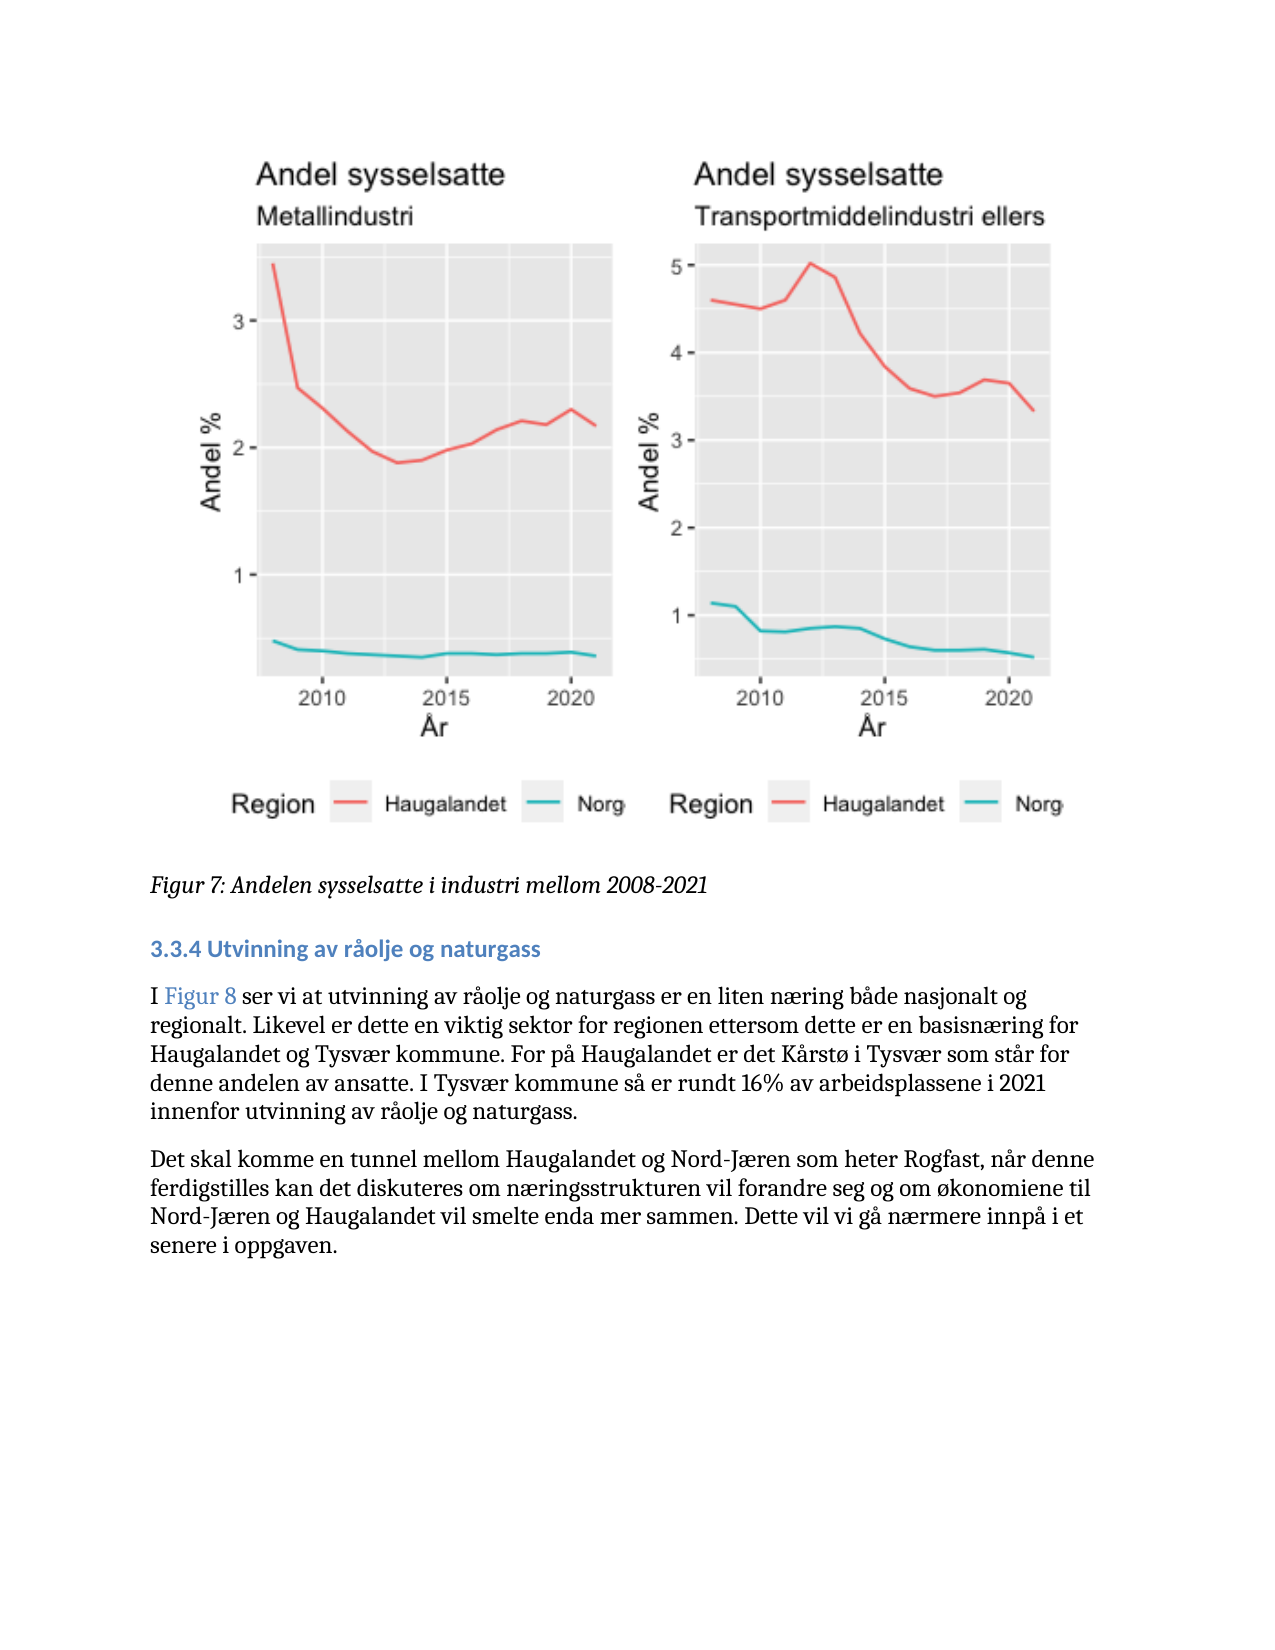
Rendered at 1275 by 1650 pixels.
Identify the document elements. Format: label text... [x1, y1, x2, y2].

picture [188, 150, 1064, 850]
table_header Figur 7: Andelen sysselsatte i industri mellom 2008-2021 [139, 150, 1114, 912]
text I Figur 8 ser vi at utvinning av råolje og naturgass er en liten næring både nasjonalt og regionalt. Likevel er dette en viktig sektor for regionen ettersom dette er en basisnæring for Haugalandet og Tysvær kommune. For på Haugalandet er det Kårstø i Tysvær som står for denne andelen av ansatte. I Tysvær kommune så er rundt 16% av arbeidsplassene i 2021 innenfor utvinning av råolje og naturgass. [150, 982, 1125, 1126]
subtitle 3.3.4 Utvinning av råolje og naturgass [150, 933, 1125, 963]
text Det skal komme en tunnel mellom Haugalandet og Nord-Jæren som heter Rogfast, når denne ferdigstilles kan det diskuteres om næringsstrukturen vil forandre seg og om økonomiene til Nord-Jæren og Haugalandet vil smelte enda mer sammen. Dette vil vi gå nærmere innpå i et senere i oppgaven. [150, 1145, 1125, 1260]
